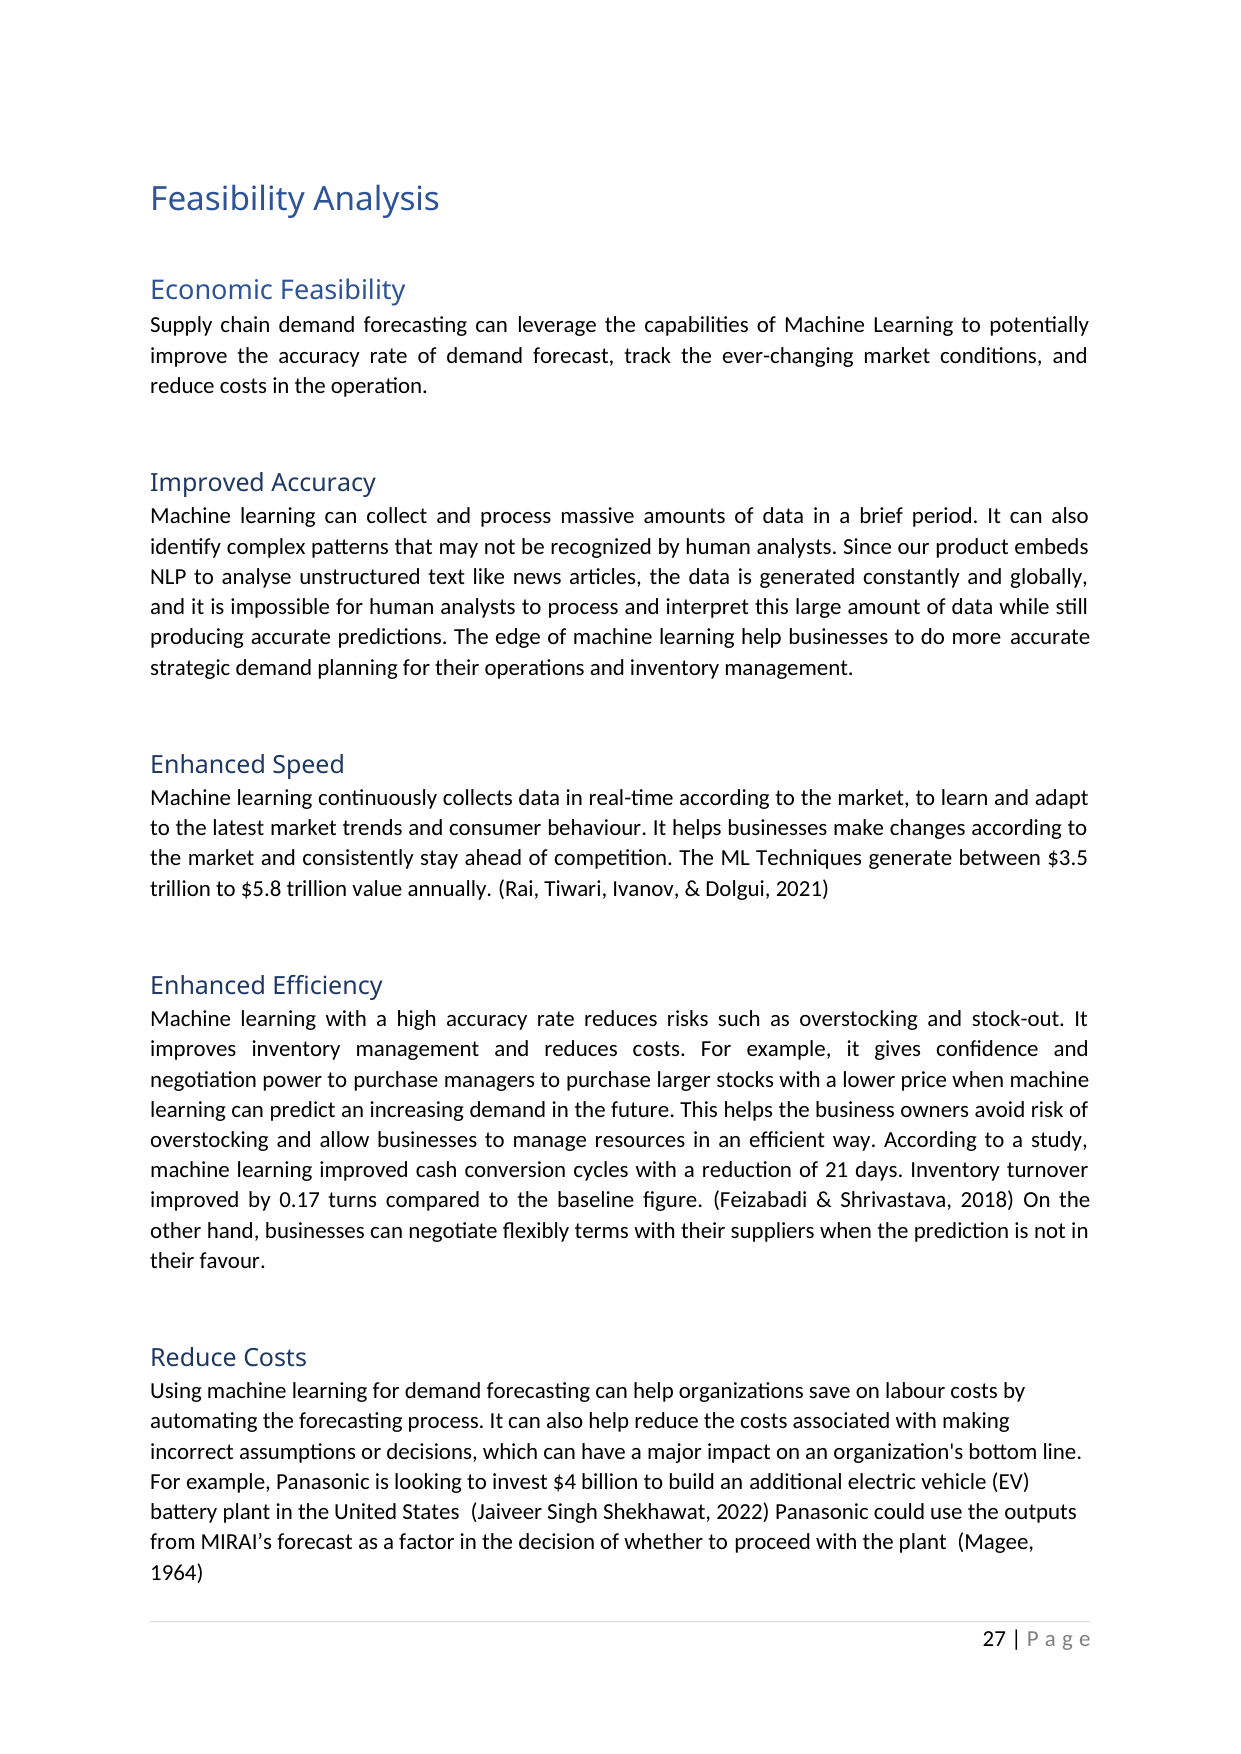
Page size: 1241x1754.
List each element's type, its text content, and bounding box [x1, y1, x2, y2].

text Supply chain demand forecasting can leverage the capabilities of Machine Learning to potentially improve the accuracy rate of demand forecast, track the ever-changing market conditions, and reduce costs in the operation. [150, 311, 1090, 399]
subtitle Improved Accuracy [150, 465, 1090, 499]
text Machine learning with a high accuracy rate reduces risks such as overstocking and stock-out. It improves inventory management and reduces costs. For example, it gives confidence and negotiation power to purchase managers to purchase larger stocks with a lower price when machine learning can predict an increasing demand in the future. This helps the business owners avoid risk of overstocking and allow businesses to manage resources in an efficient way. According to a study, machine learning improved cash conversion cycles with a reduction of 21 days. Inventory turnover improved by 0.17 turns compared to the baseline figure. On the other hand, businesses can negotiate flexibly terms with their suppliers when the prediction is not in their favour. [150, 1004, 1090, 1274]
subtitle Enhanced Speed [150, 746, 1090, 780]
subtitle Feasibility Analysis [150, 175, 1090, 220]
text Using machine learning for demand forecasting can help organizations save on labour costs by automating the forecasting process. It can also help reduce the costs associated with making incorrect assumptions or decisions, which can have a major impact on an organization's bottom line. For example, Panasonic is looking to invest $4 billion to build an additional electric vehicle (EV) battery plant in the United States Panasonic could use the outputs from MIRAI’s forecast as a factor in the decision of whether to proceed with the plant (Magee, 1964) [150, 1376, 1090, 1586]
subtitle Reduce Costs [150, 1340, 1090, 1374]
text Machine learning continuously collects data in real-time according to the market, to learn and adapt to the latest market trends and consumer behaviour. It helps businesses make changes according to the market and consistently stay ahead of competition. The ML Techniques generate between $3.5 trillion to $5.8 trillion value annually. [150, 783, 1090, 902]
subtitle Enhanced Efficiency [150, 967, 1090, 1002]
subtitle Economic Feasibility [150, 271, 1090, 308]
text Machine learning can collect and process massive amounts of data in a brief period. It can also identify complex patterns that may not be recognized by human analysts. Since our product embeds NLP to analyse unstructured text like news articles, the data is generated constantly and globally, and it is impossible for human analysts to process and interpret this large amount of data while still producing accurate predictions. The edge of machine learning help businesses to do more accurate strategic demand planning for their operations and inventory management. [150, 502, 1090, 681]
